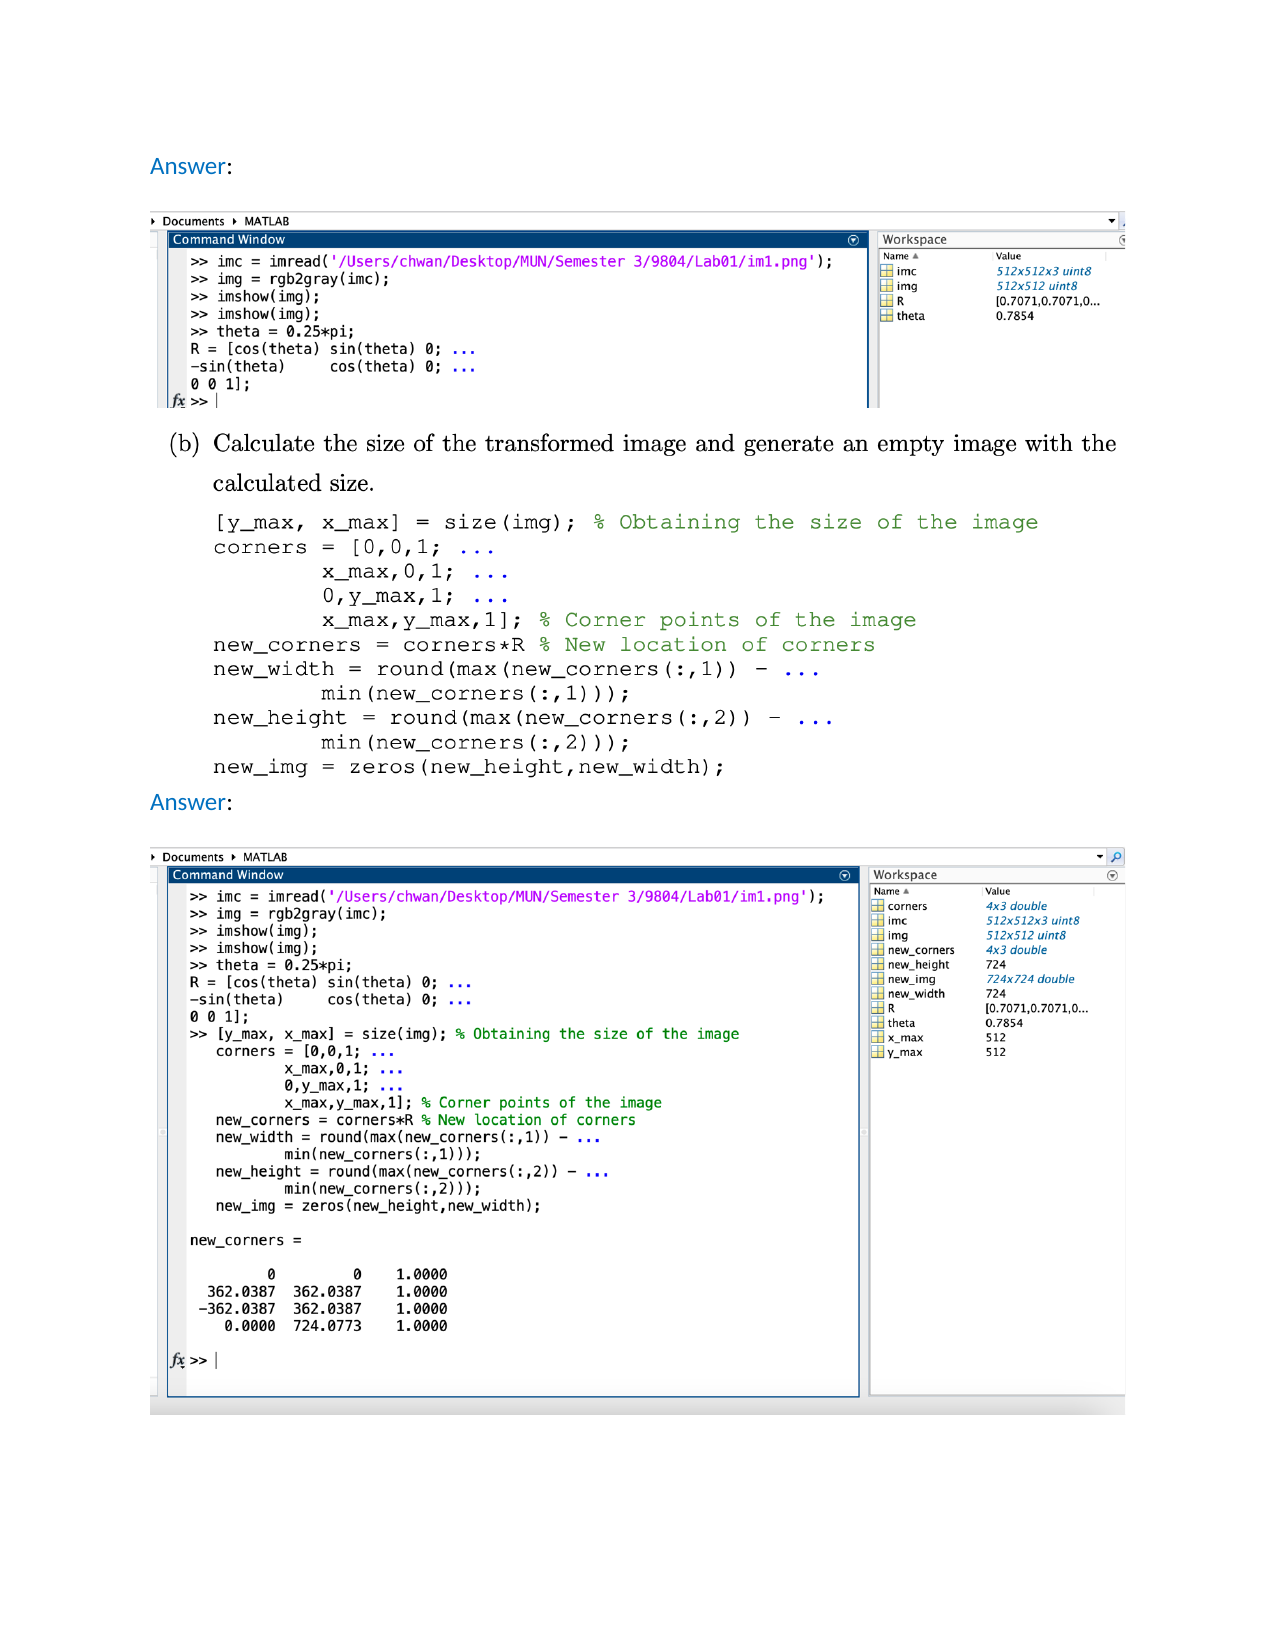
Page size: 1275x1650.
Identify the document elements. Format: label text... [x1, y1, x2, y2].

text Answer: [150, 150, 1125, 181]
picture [150, 846, 1125, 1415]
text Answer: [150, 786, 1125, 816]
picture [150, 211, 1125, 786]
